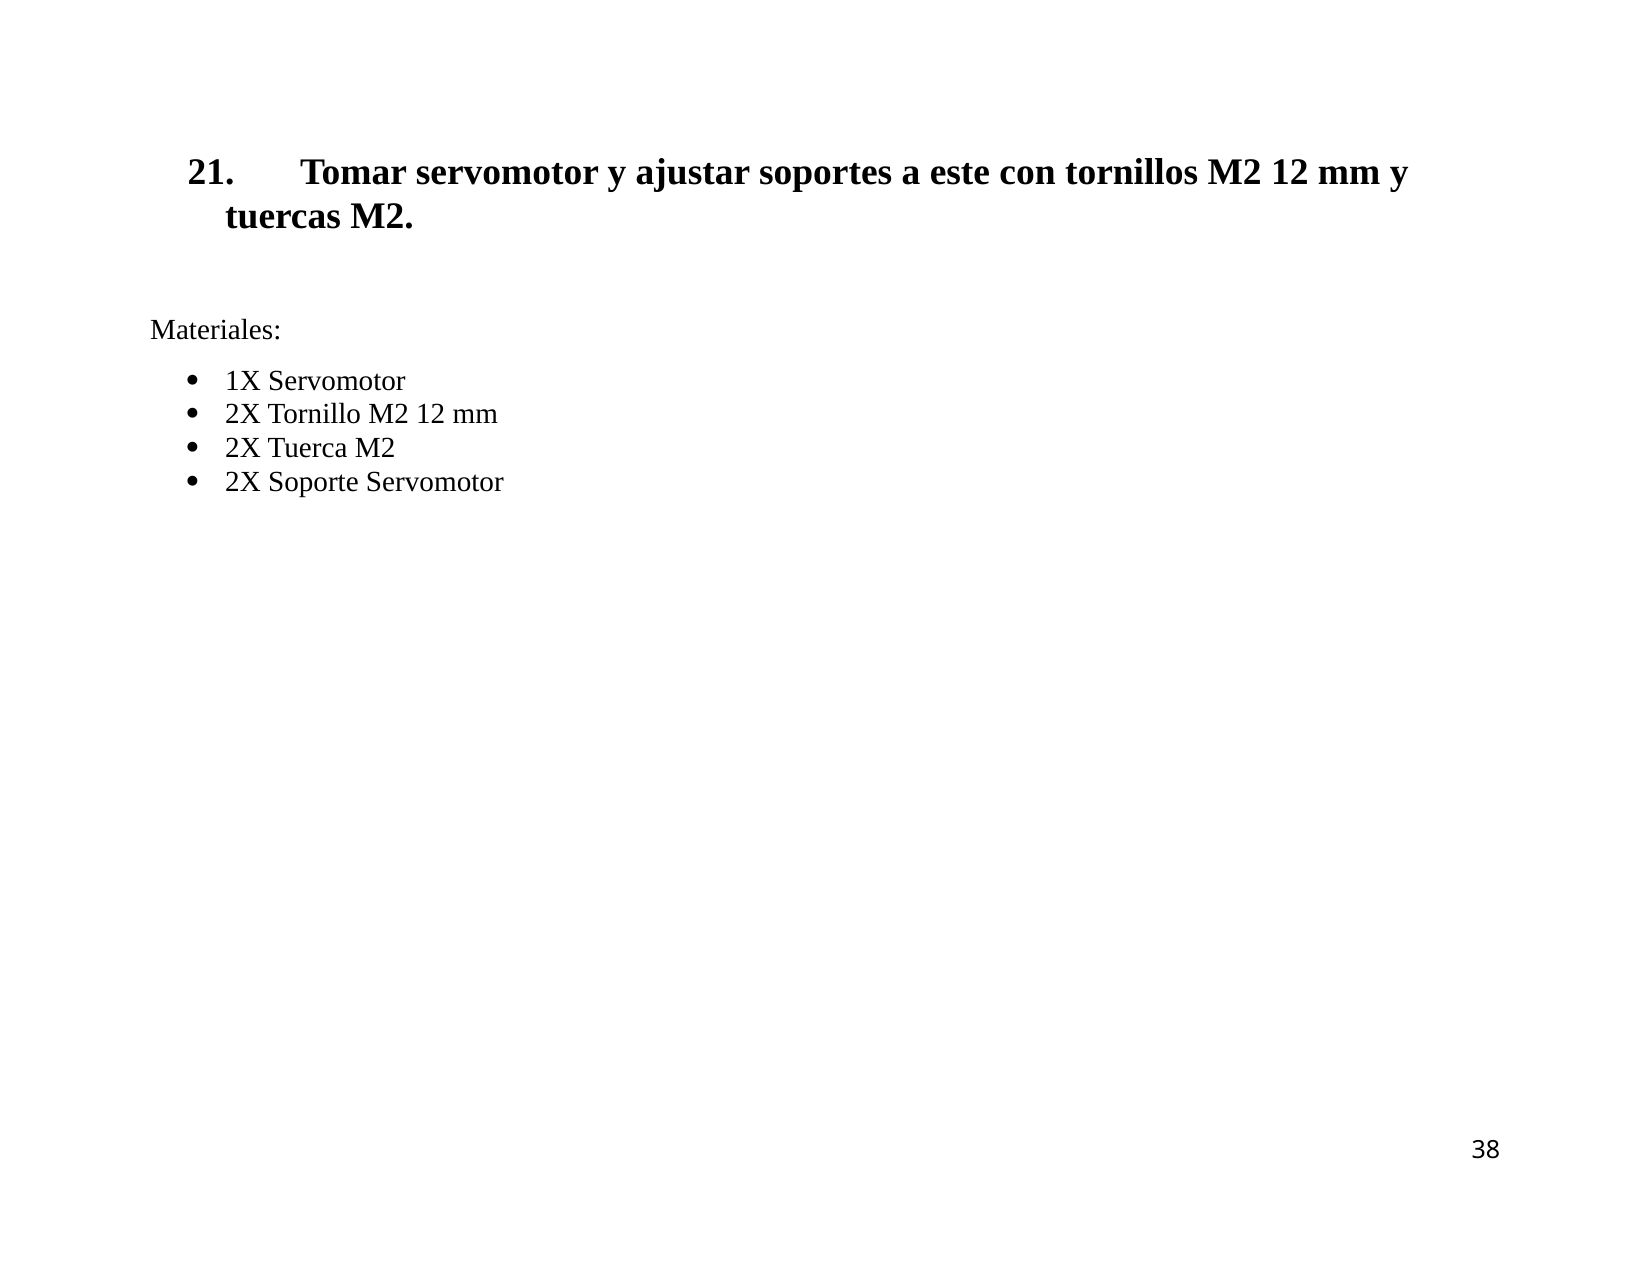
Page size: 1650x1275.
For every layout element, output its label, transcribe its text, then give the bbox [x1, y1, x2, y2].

list 1X Servomotor [187, 363, 1500, 397]
list 2X Tuerca M2 [187, 430, 1500, 464]
list 2X Tornillo M2 12 mm [187, 397, 1500, 430]
text Materiales: [150, 313, 1500, 346]
list Tomar servomotor y ajustar soportes a este con tornillos M2 12 mm y tuercas M2. [187, 150, 1500, 236]
list 2X Soporte Servomotor [187, 464, 1500, 497]
